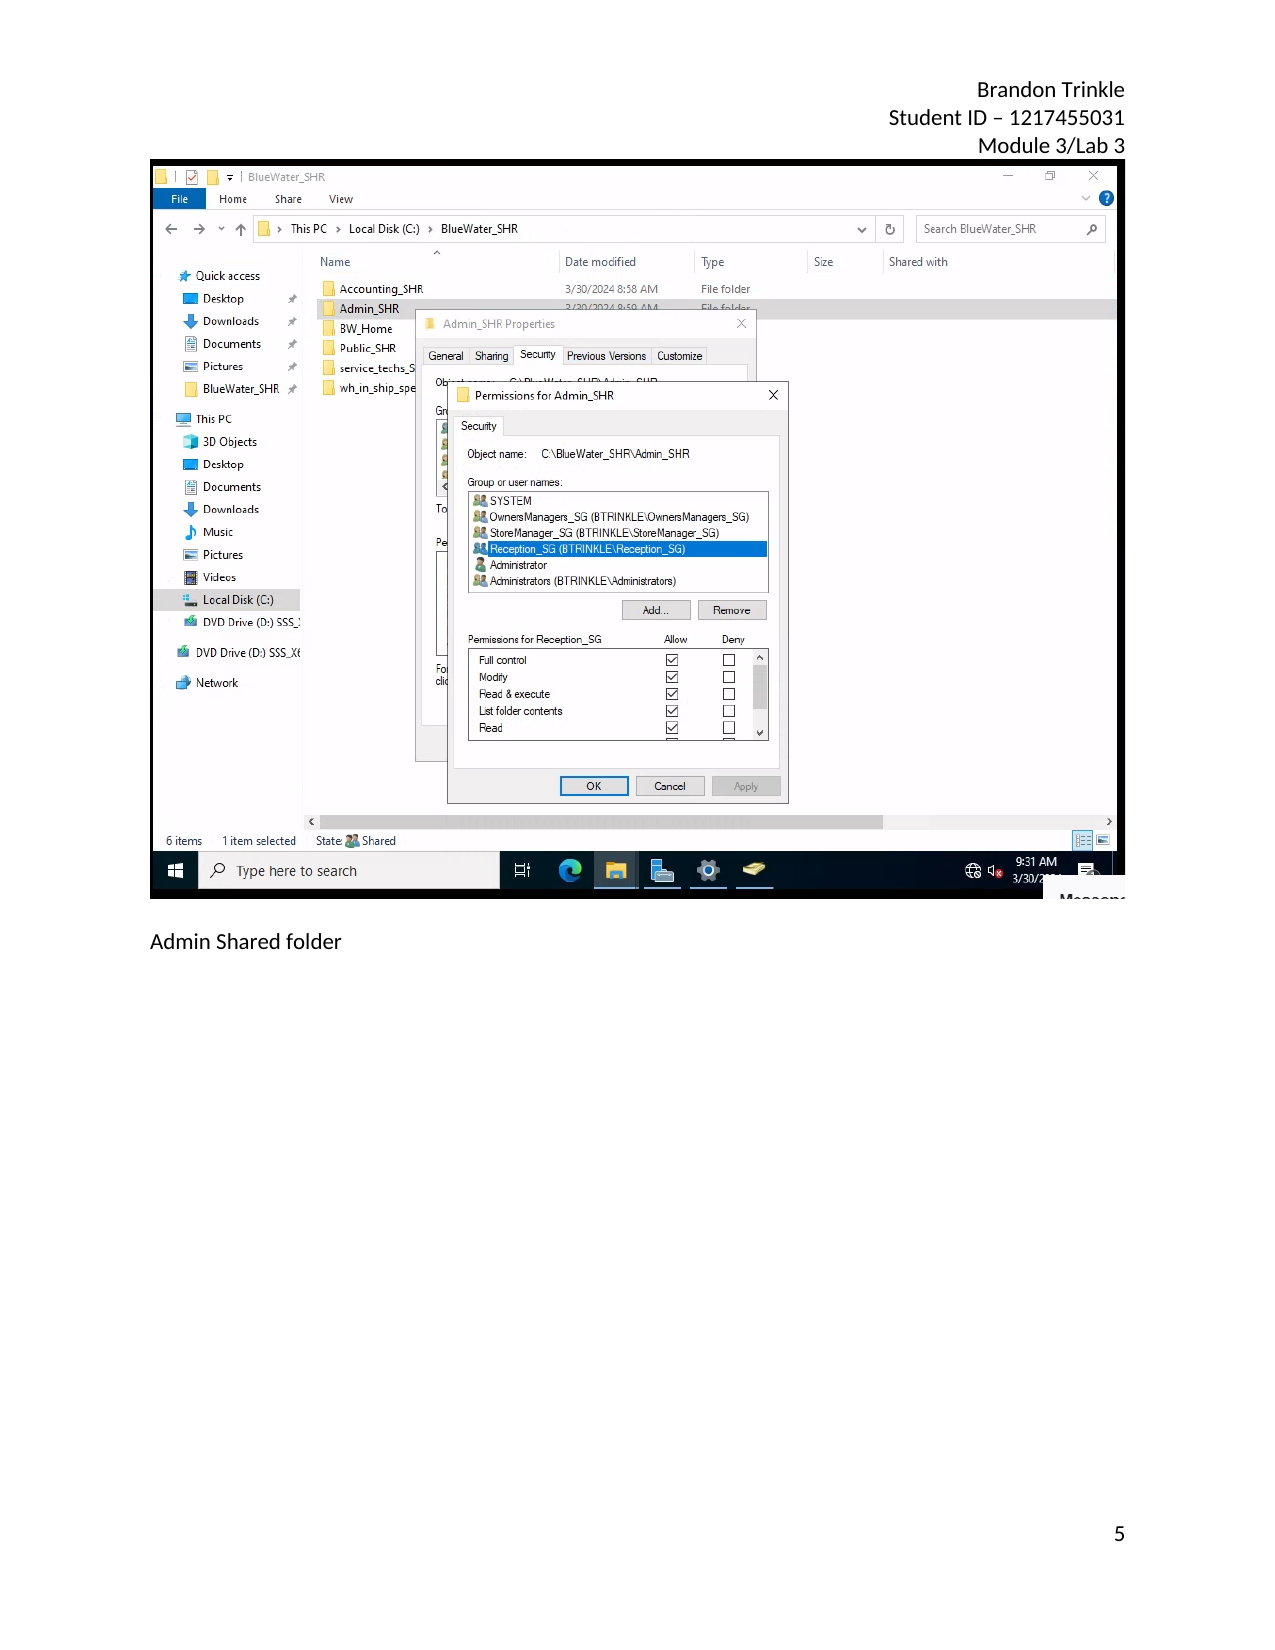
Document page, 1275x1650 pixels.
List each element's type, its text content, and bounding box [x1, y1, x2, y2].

text Admin Shared folder [150, 927, 1125, 955]
picture [150, 159, 1125, 899]
